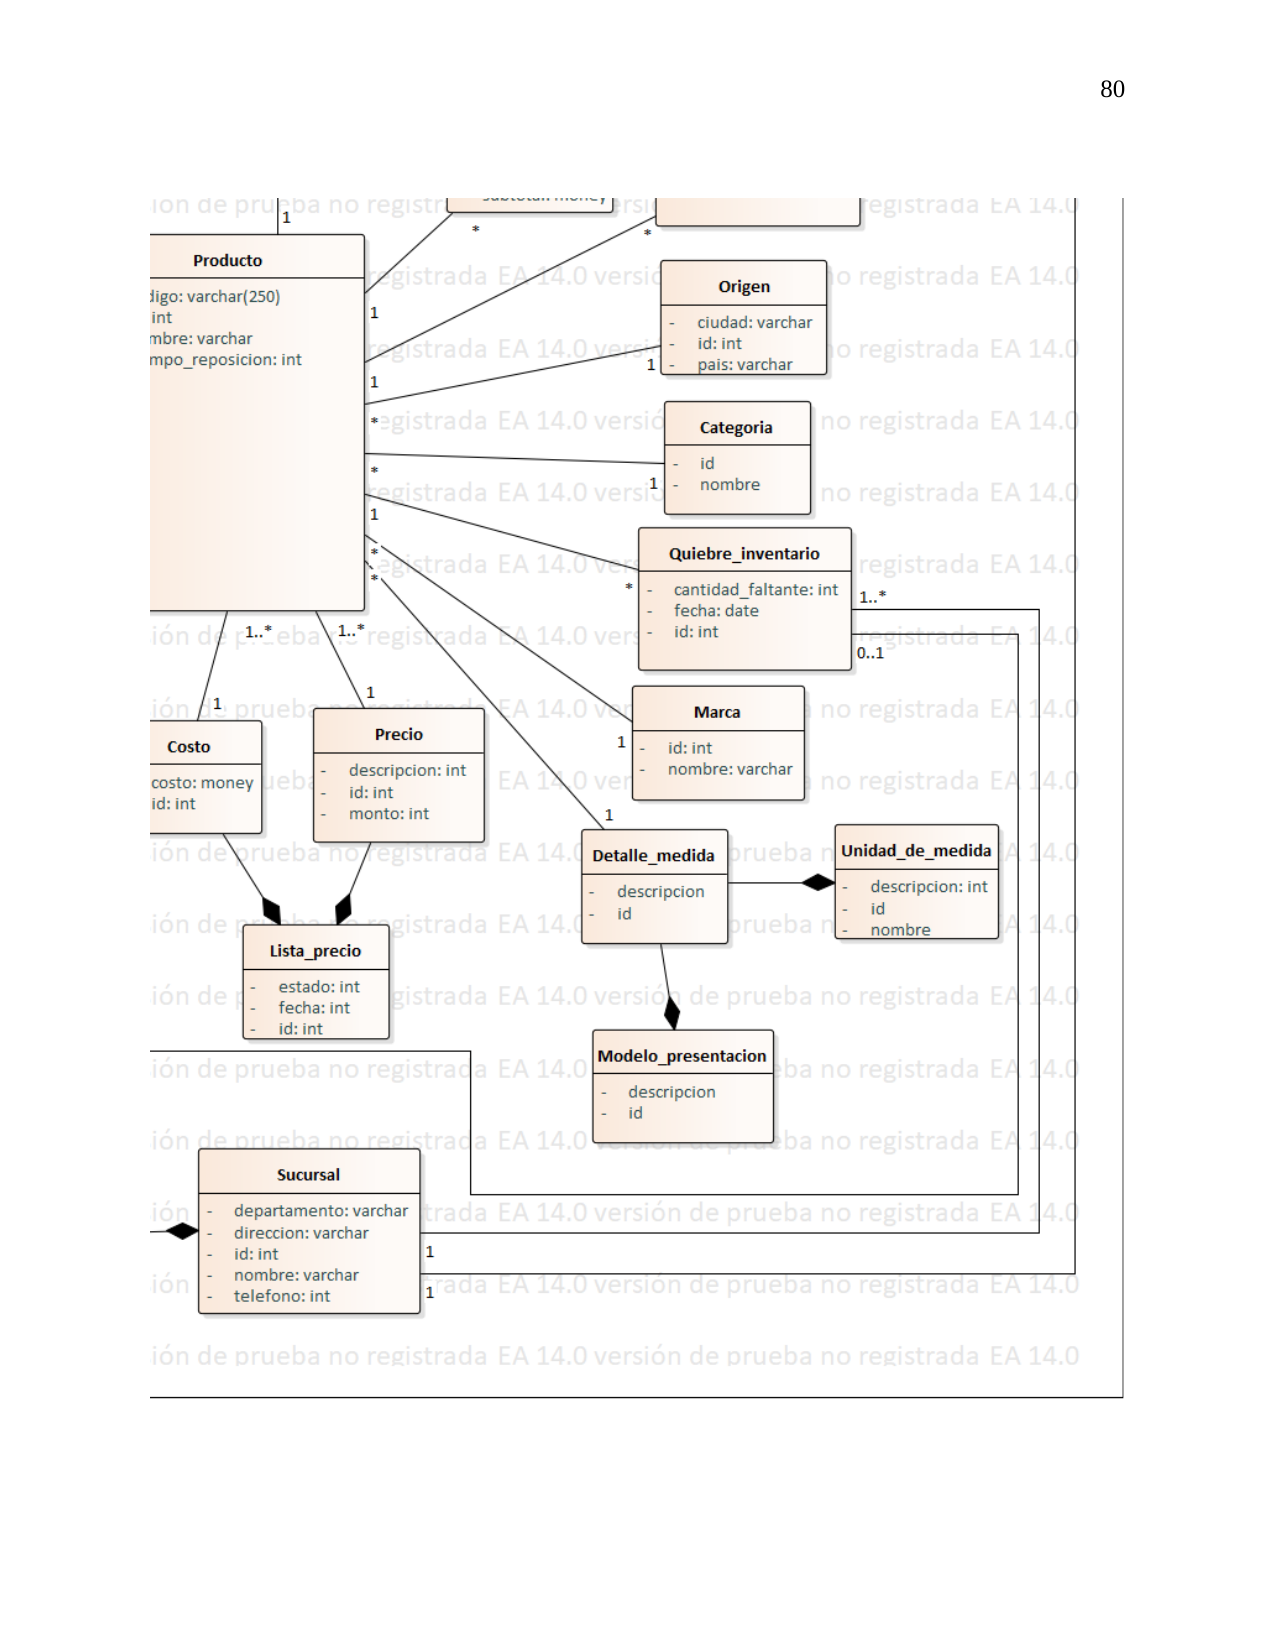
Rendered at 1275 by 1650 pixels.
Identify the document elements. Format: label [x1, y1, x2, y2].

picture [150, 198, 1124, 1428]
